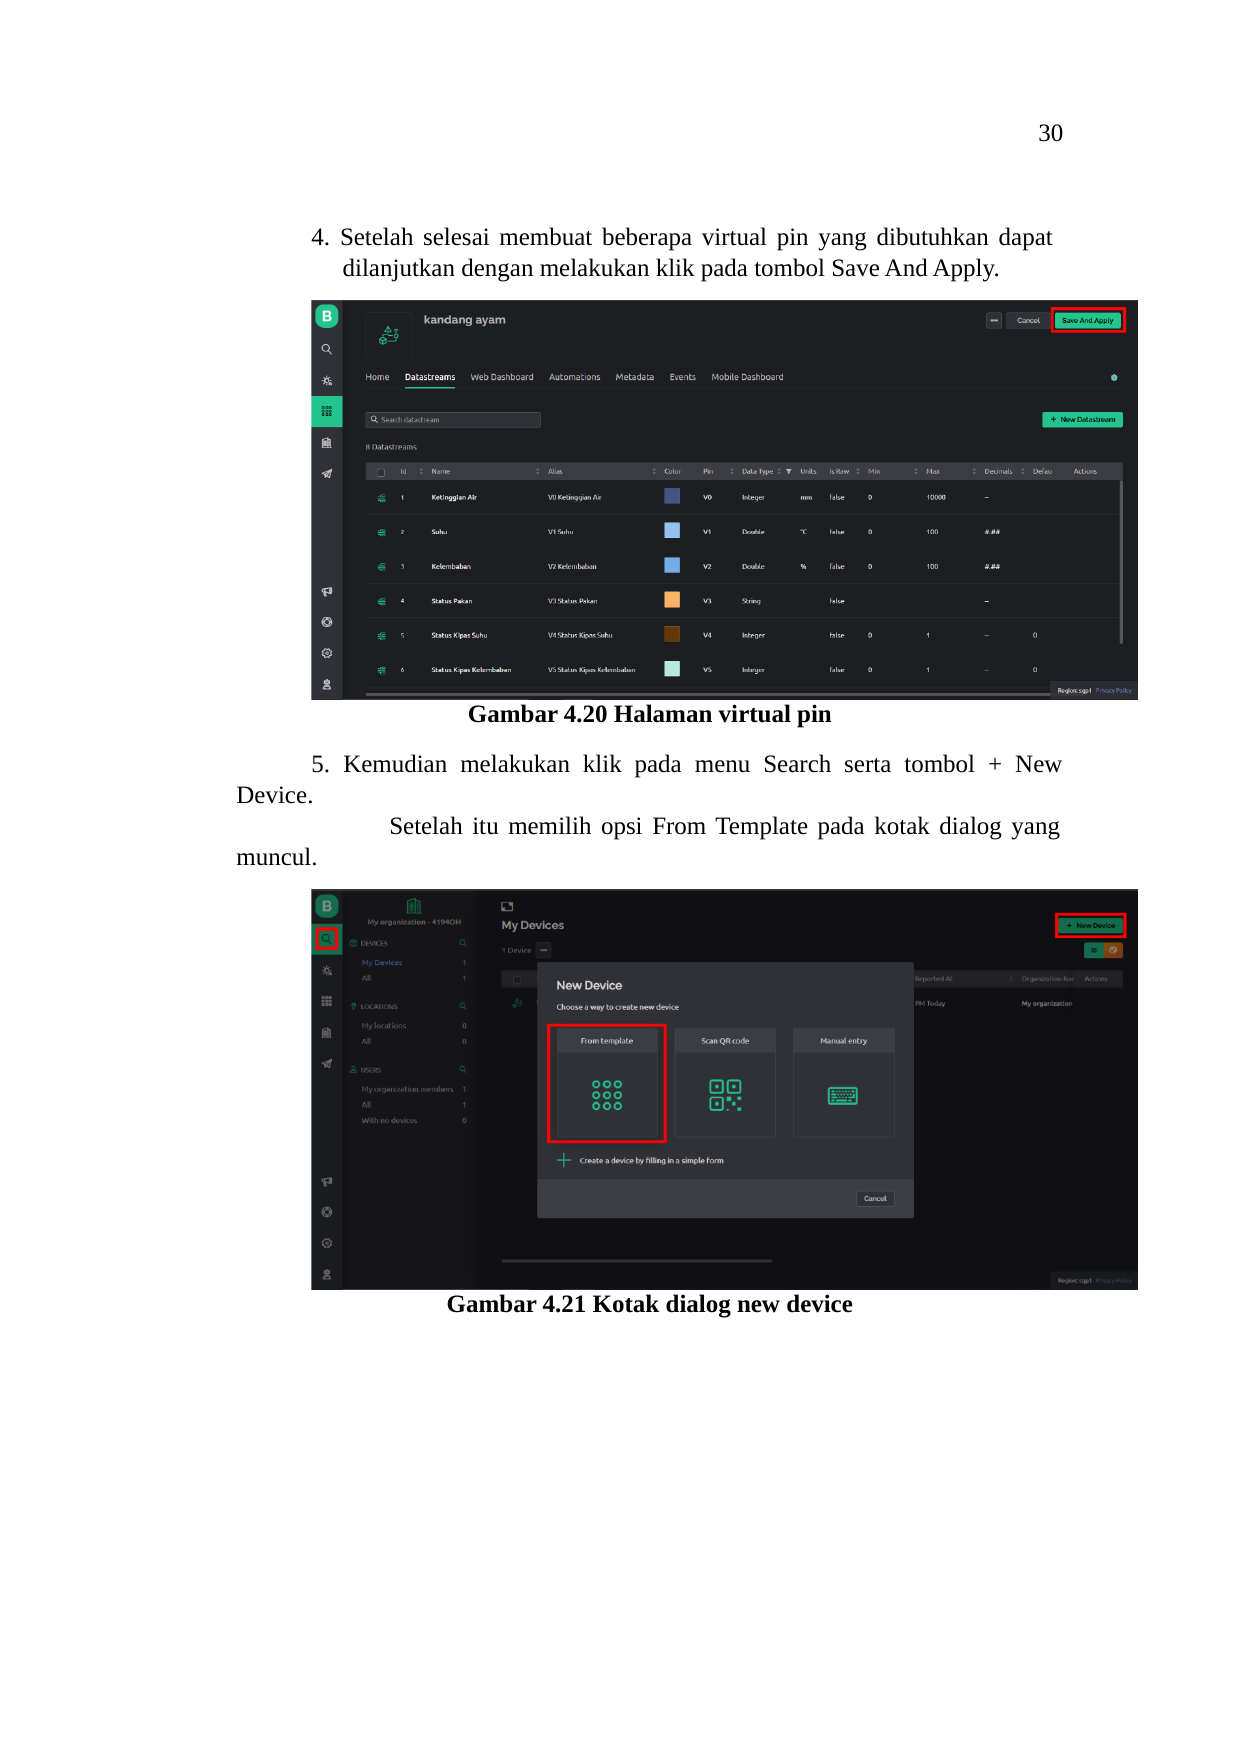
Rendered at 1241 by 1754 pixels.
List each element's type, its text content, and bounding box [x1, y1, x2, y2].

picture [311, 300, 1138, 700]
picture [311, 889, 1138, 1290]
text 4. Setelah selesai membuat beberapa virtual pin yang dibutuhkan dapat dilanjutkan dengan melakukan klik pada tombol Save And Apply. [236, 222, 1063, 282]
text 5. Kemudian melakukan klik pada menu Search serta tombol + New Device. Setelah itu memilih opsi From Template pada kotak dialog yang muncul. [236, 749, 1063, 871]
